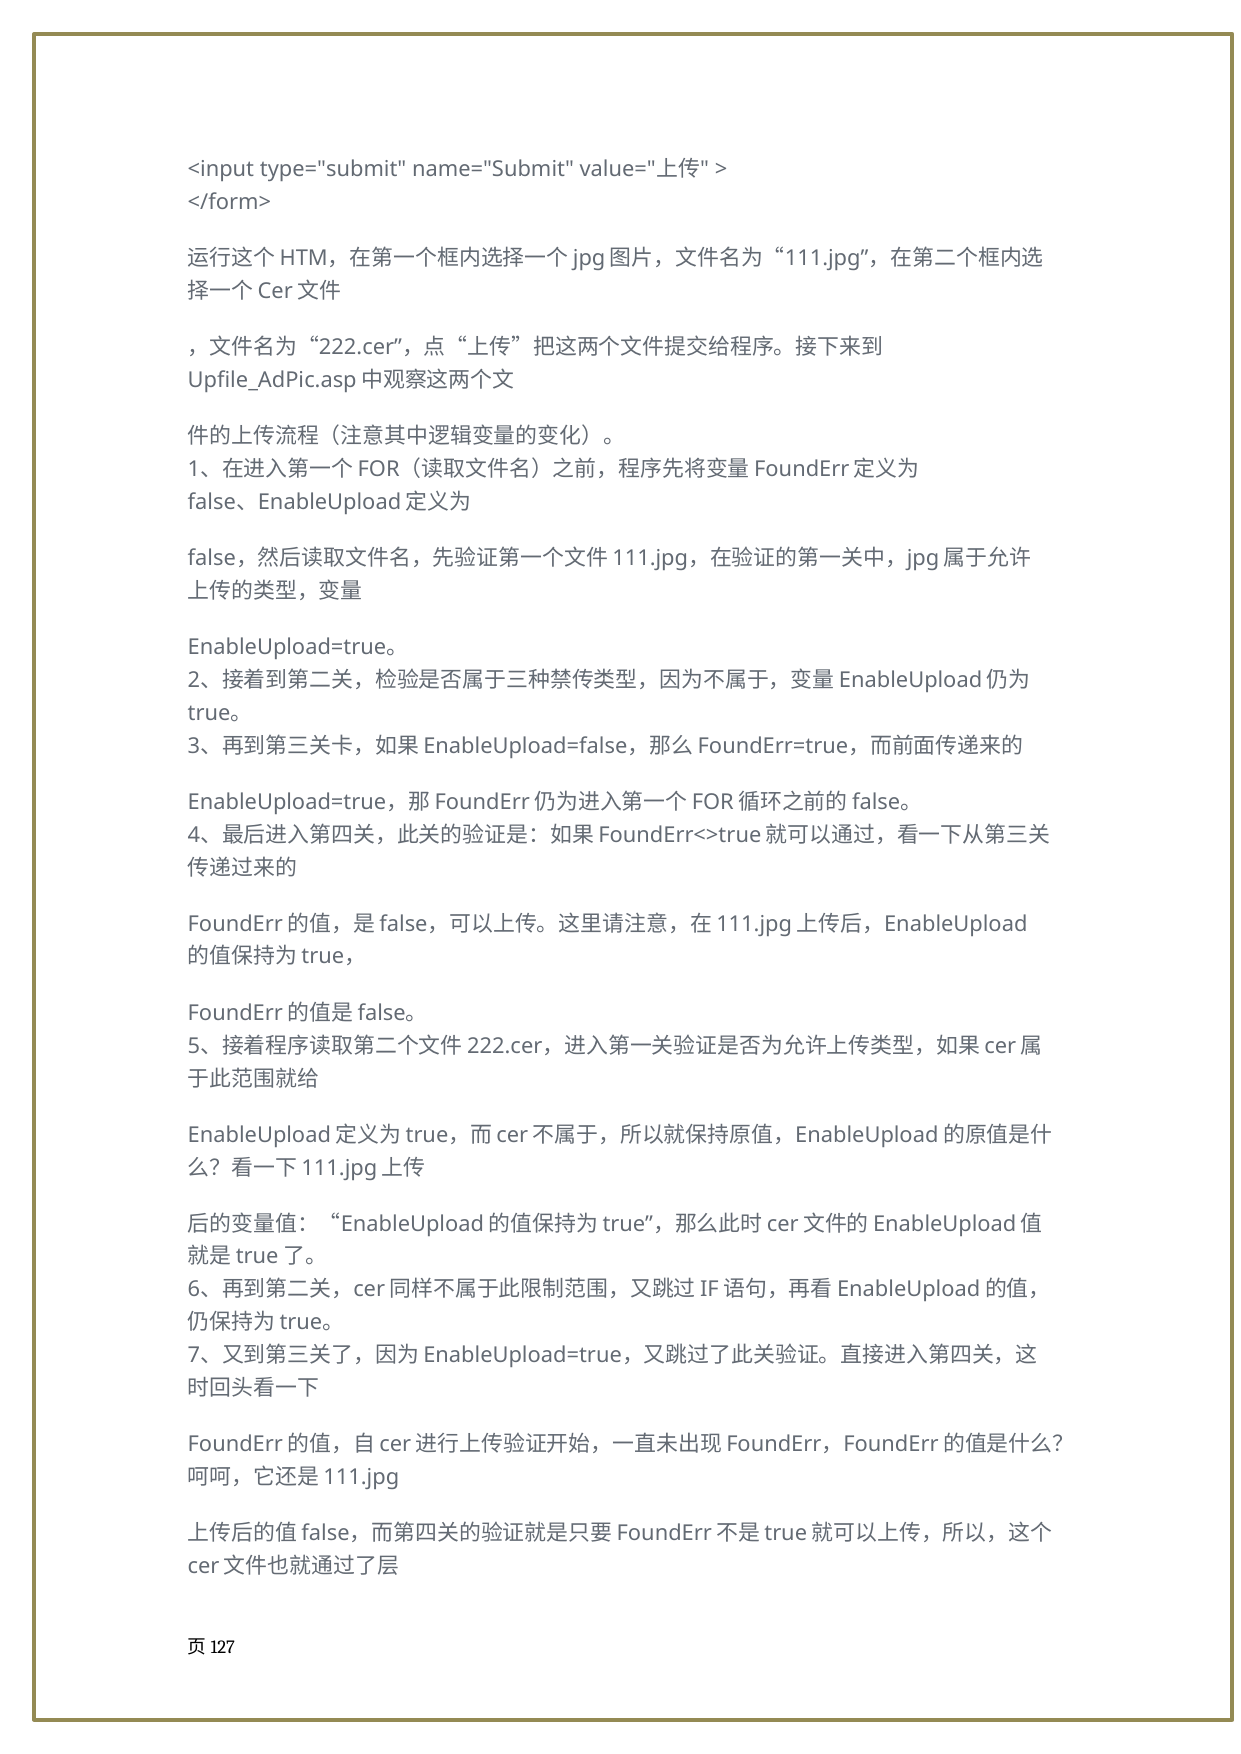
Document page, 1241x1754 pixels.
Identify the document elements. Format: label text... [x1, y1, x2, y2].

text FoundErr的值是false。 5、接着程序读取第二个文件222.cer，进入第一关验证是否为允许上传类型，如果cer属于此范围就给 [187, 994, 1053, 1092]
text false，然后读取文件名，先验证第一个文件111.jpg，在验证的第一关中，jpg属于允许上传的类型，变量 [187, 539, 1053, 605]
text FoundErr的值，是false，可以上传。这里请注意，在111.jpg上传后，EnableUpload的值保持为true， [187, 905, 1053, 970]
text EnableUpload=true。 2、接着到第二关，检验是否属于三种禁传类型，因为不属于，变量EnableUpload仍为true。 3、再到第三关卡，如果EnableUpload=false，那么FoundErr=true，而前面传递来的 [187, 628, 1053, 759]
text EnableUpload=true，那FoundErr仍为进入第一个FOR循环之前的false。 4、最后进入第四关，此关的验证是：如果FoundErr<>true就可以通过，看一下从第三关传递过来的 [187, 783, 1053, 881]
text FoundErr的值，自cer进行上传验证开始，一直未出现FoundErr，FoundErr的值是什么？呵呵，它还是111.jpg [187, 1425, 1053, 1491]
text 上传后的值false，而第四关的验证就是只要FoundErr不是true就可以上传，所以，这个cer文件也就通过了层 [187, 1514, 1053, 1580]
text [187, 150, 1053, 216]
text 运行这个HTM，在第一个框内选择一个jpg图片，文件名为“111.jpg”，在第二个框内选择一个Cer文件 [187, 239, 1053, 305]
text 后的变量值：“EnableUpload的值保持为true”，那么此时cer文件的EnableUpload值就是true了。 6、再到第二关，cer同样不属于此限制范围，又跳过IF语句，再看EnableUpload的值，仍保持为true。 7、又到第三关了，因为EnableUpload=true，又跳过了此关验证。直接进入第四关，这时回头看一下 [187, 1205, 1053, 1402]
text ，文件名为“222.cer”，点“上传”把这两个文件提交给程序。接下来到Upfile_AdPic.asp中观察这两个文 [187, 328, 1053, 394]
text EnableUpload定义为true，而cer不属于，所以就保持原值，EnableUpload的原值是什么？看一下111.jpg上传 [187, 1116, 1053, 1181]
text 件的上传流程（注意其中逻辑变量的变化）。 1、在进入第一个FOR（读取文件名）之前，程序先将变量FoundErr定义为false、EnableUpload定义为 [187, 417, 1053, 516]
